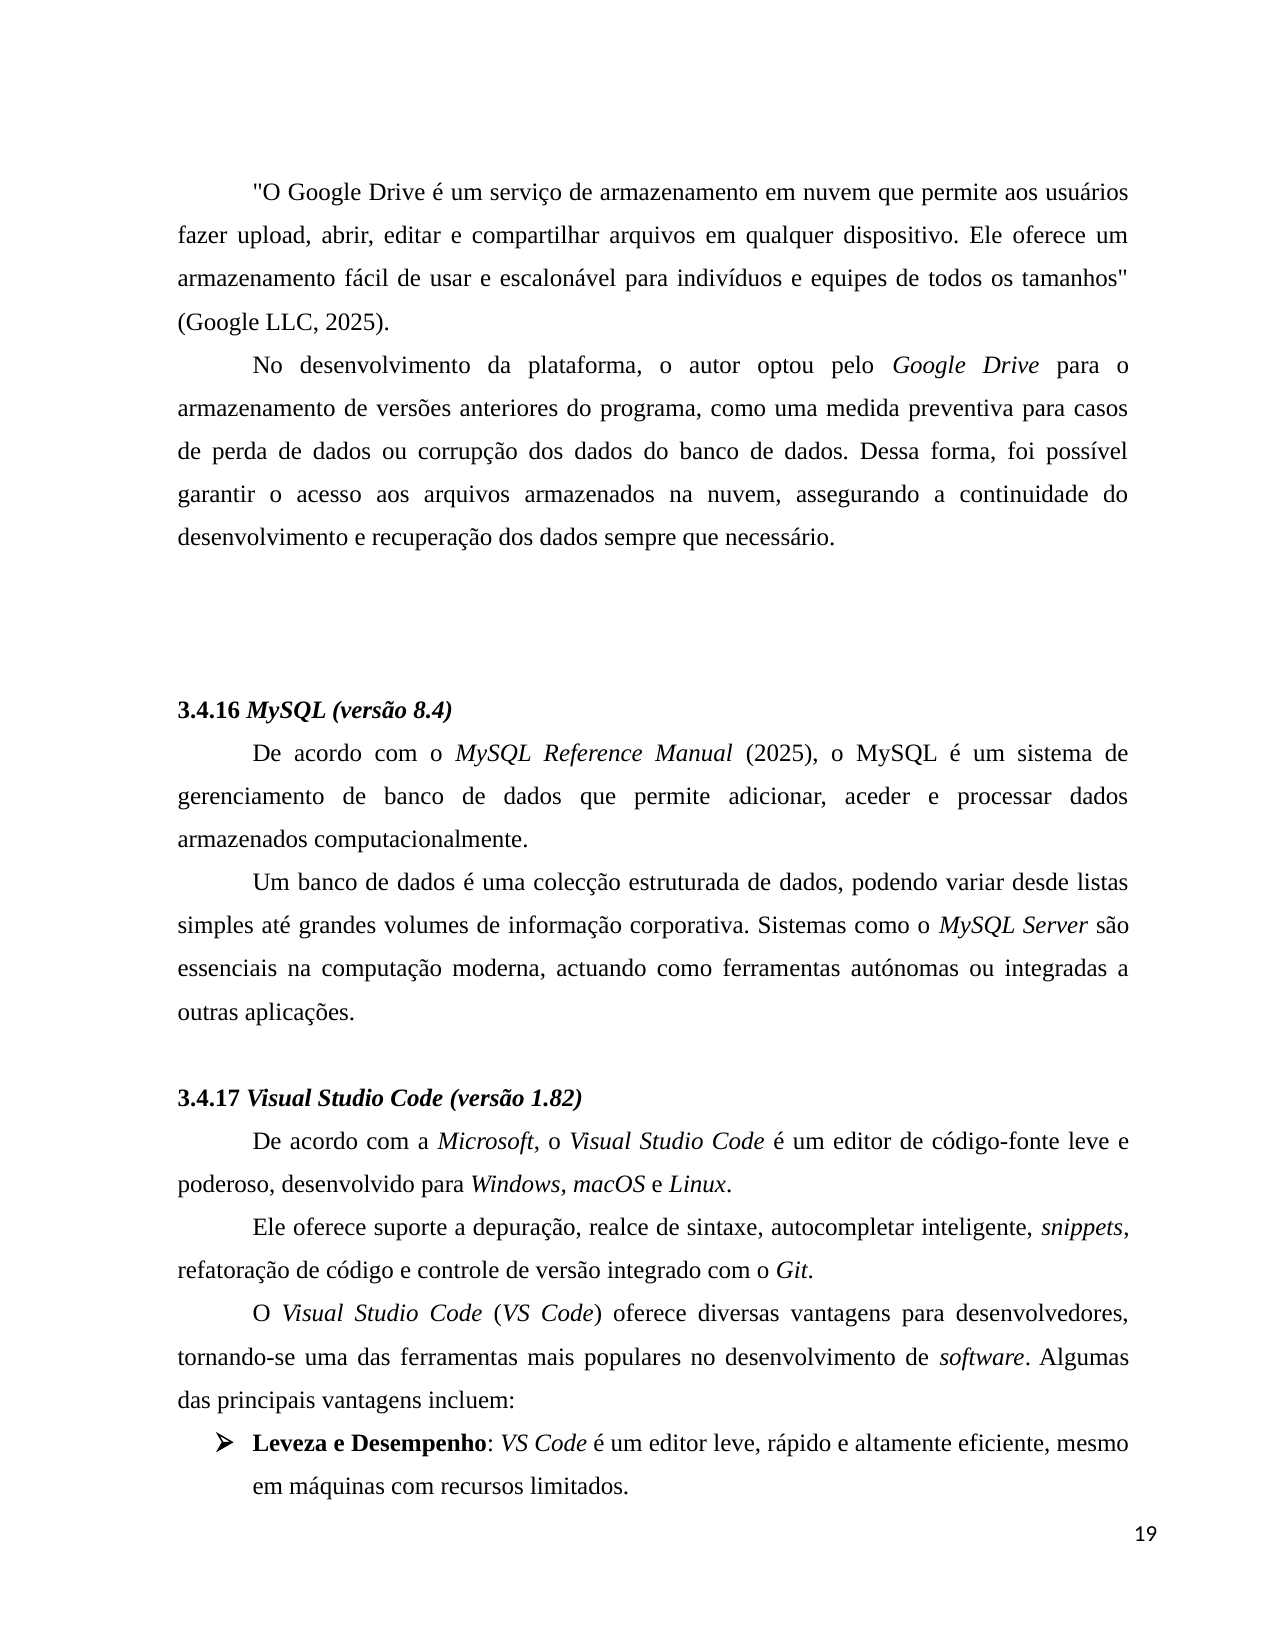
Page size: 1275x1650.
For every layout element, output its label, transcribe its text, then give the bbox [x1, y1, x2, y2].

text Um banco de dados é uma colecção estruturada de dados, podendo variar desde listas simples até grandes volumes de informação corporativa. Sistemas como o MySQL Server são essenciais na computação moderna, actuando como ferramentas autónomas ou integradas a outras aplicações. [177, 867, 1129, 1025]
list Leveza e Desempenho: VS Code é um editor leve, rápido e altamente eficiente, mesmo em máquinas com recursos limitados. [215, 1428, 1129, 1500]
text Ele oferece suporte a depuração, realce de sintaxe, autocompletar inteligente, snippets, refatoração de código e controle de versão integrado com o Git. [177, 1212, 1129, 1284]
text No desenvolvimento da plataforma, o autor optou pelo Google Drive para o armazenamento de versões anteriores do programa, como uma medida preventiva para casos de perda de dados ou corrupção dos dados do banco de dados. Dessa forma, foi possível garantir o acesso aos arquivos armazenados na nuvem, assegurando a continuidade do desenvolvimento e recuperação dos dados sempre que necessário. [177, 350, 1129, 551]
text 3.4.17 Visual Studio Code (versão 1.82) [177, 1083, 1129, 1112]
text O Visual Studio Code (VS Code) oferece diversas vantagens para desenvolvedores, tornando-se uma das ferramentas mais populares no desenvolvimento de software. Algumas das principais vantagens incluem: [177, 1298, 1129, 1413]
text De acordo com o MySQL Reference Manual (2025), o MySQL é um sistema de gerenciamento de banco de dados que permite adicionar, aceder e processar dados armazenados computacionalmente. [177, 738, 1129, 853]
text 3.4.16 MySQL (versão 8.4) [177, 695, 1129, 723]
text De acordo com a Microsoft, o Visual Studio Code é um editor de código-fonte leve e poderoso, desenvolvido para Windows, macOS e Linux. [177, 1126, 1129, 1198]
text "O Google Drive é um serviço de armazenamento em nuvem que permite aos usuários fazer upload, abrir, editar e compartilhar arquivos em qualquer dispositivo. Ele oferece um armazenamento fácil de usar e escalonável para indivíduos e equipes de todos os tamanhos" (Google LLC, 2025). [177, 177, 1129, 335]
